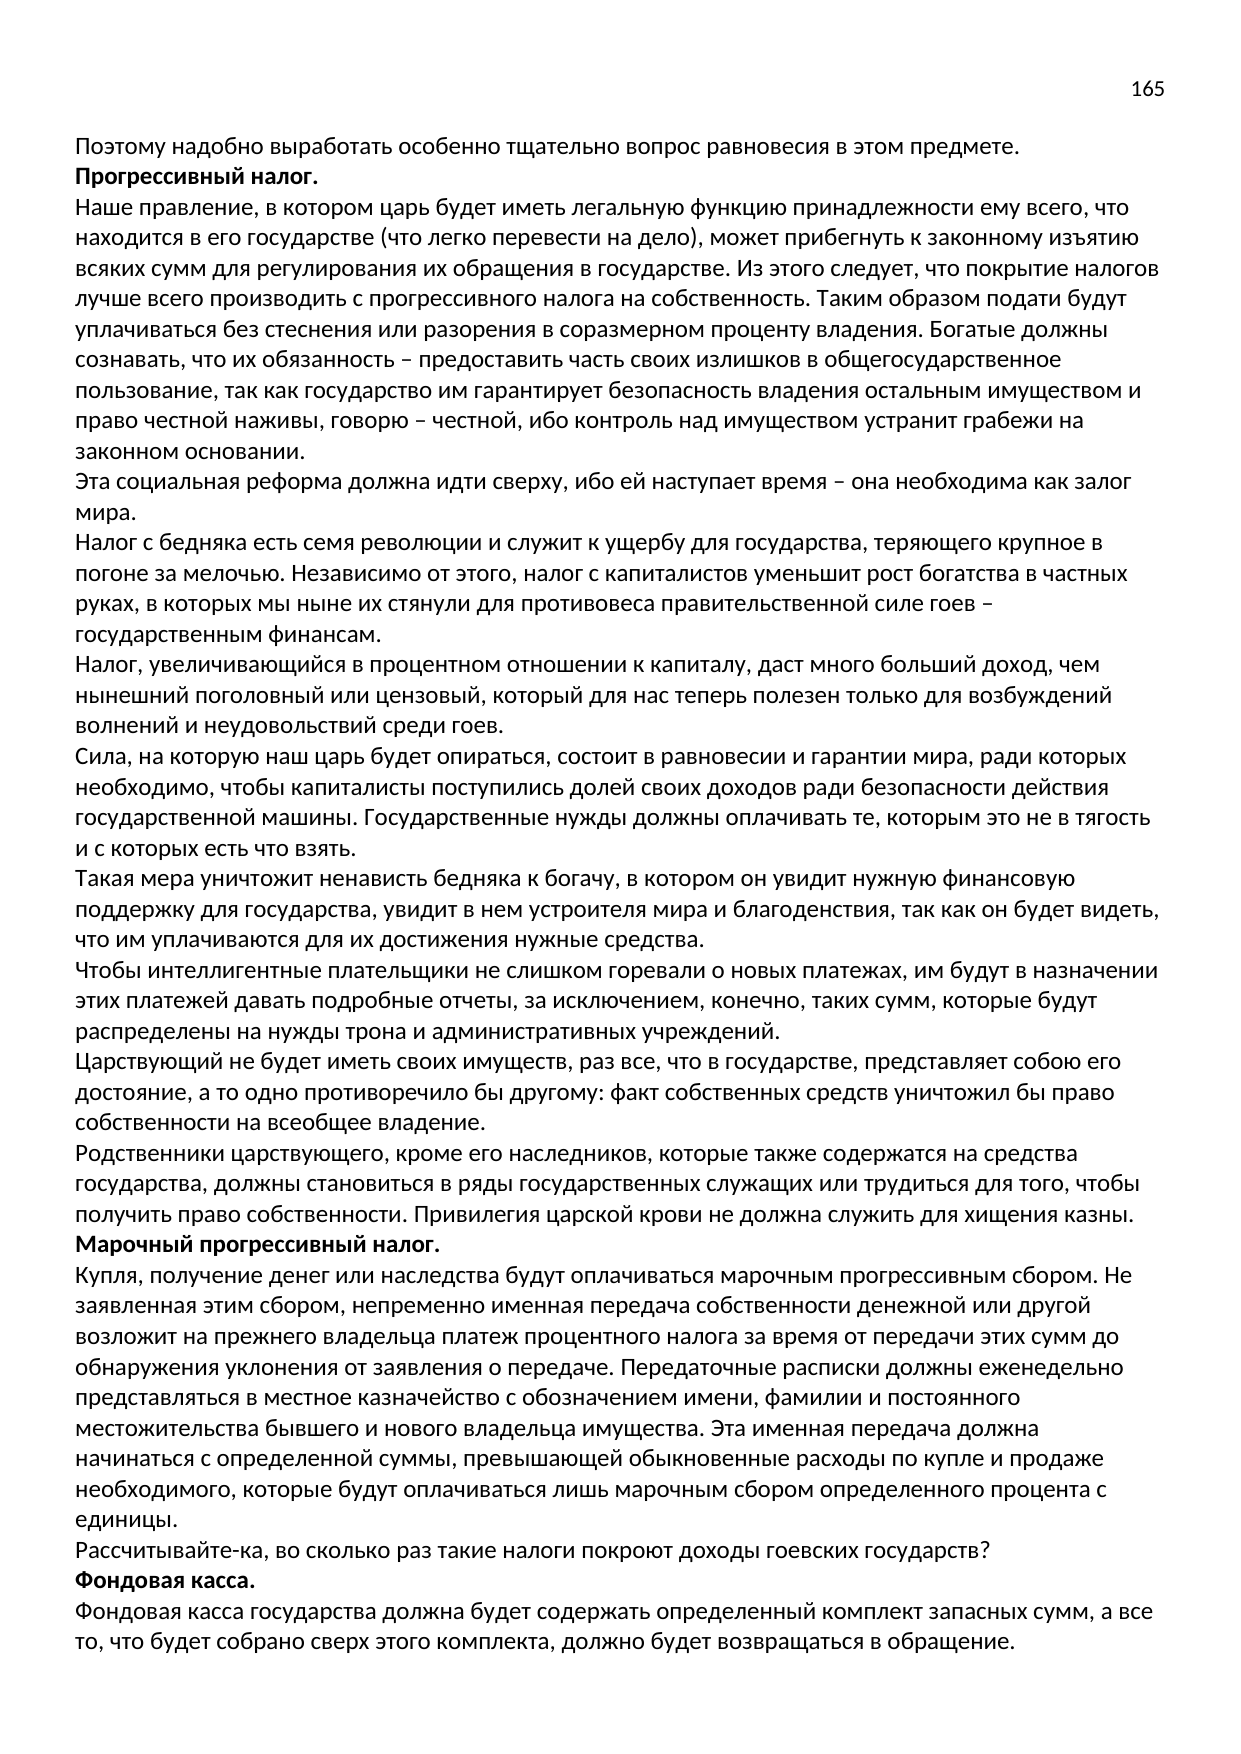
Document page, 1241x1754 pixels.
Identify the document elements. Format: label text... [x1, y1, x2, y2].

text Поэтому надобно выработать особенно тщательно вопрос равновесия в этом предмете. [75, 130, 1165, 160]
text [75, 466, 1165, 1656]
text Прогрессивный налог. [75, 160, 1165, 191]
text Наше правление, в котором царь будет иметь легальную функцию принадлежности ему всего, что находится в его государстве (что легко перевести на дело), может прибегнуть к законному изъятию всяких сумм для регулирования их обращения в государстве. Из этого следует, что покрытие налогов лучше всего производить с прогрессивного налога на собственность. Таким образом подати будут уплачиваться без стеснения или разорения в соразмерном проценту владения. Богатые должны сознавать, что их обязанность – предоставить часть своих излишков в общегосударственное пользование, так как государство им гарантирует безопасность владения остальным имуществом и право честной наживы, говорю – честной, ибо контроль над имуществом устранит грабежи на законном основании. [75, 191, 1165, 466]
